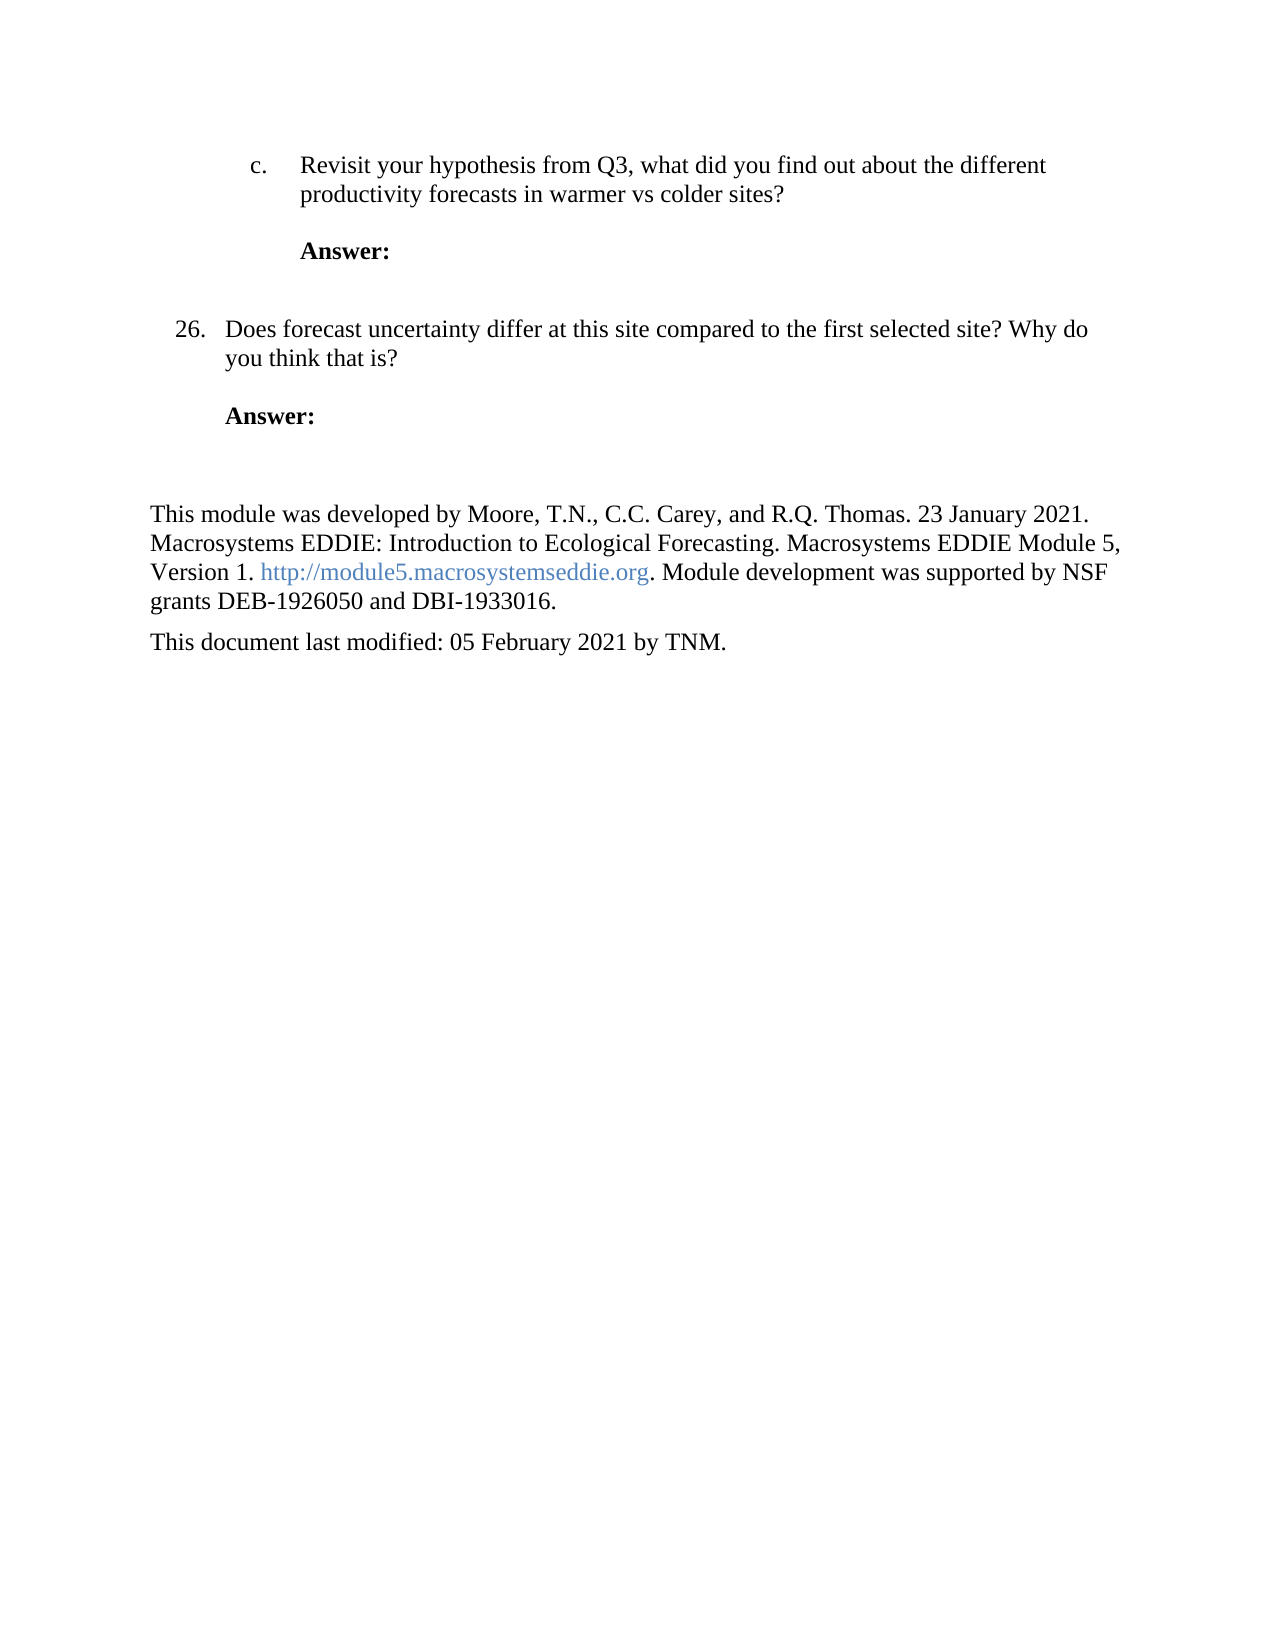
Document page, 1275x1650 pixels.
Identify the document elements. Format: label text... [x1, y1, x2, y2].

text This document last modified: 05 February 2021 by TNM. [150, 627, 1125, 656]
list Revisit your hypothesis from Q3, what did you find out about the different productivity forecasts in warmer vs colder sites? Answer: [250, 150, 1125, 294]
list Does forecast uncertainty differ at this site compared to the first selected site? Why do you think that is? Answer: [175, 314, 1125, 487]
text This module was developed by Moore, T.N., C.C. Carey, and R.Q. Thomas. 23 January 2021. Macrosystems EDDIE: Introduction to Ecological Forecasting. Macrosystems EDDIE Module 5, Version 1. http://module5.macrosystemseddie.org. Module development was supported by NSF grants DEB-1926050 and DBI-1933016. [150, 499, 1125, 614]
